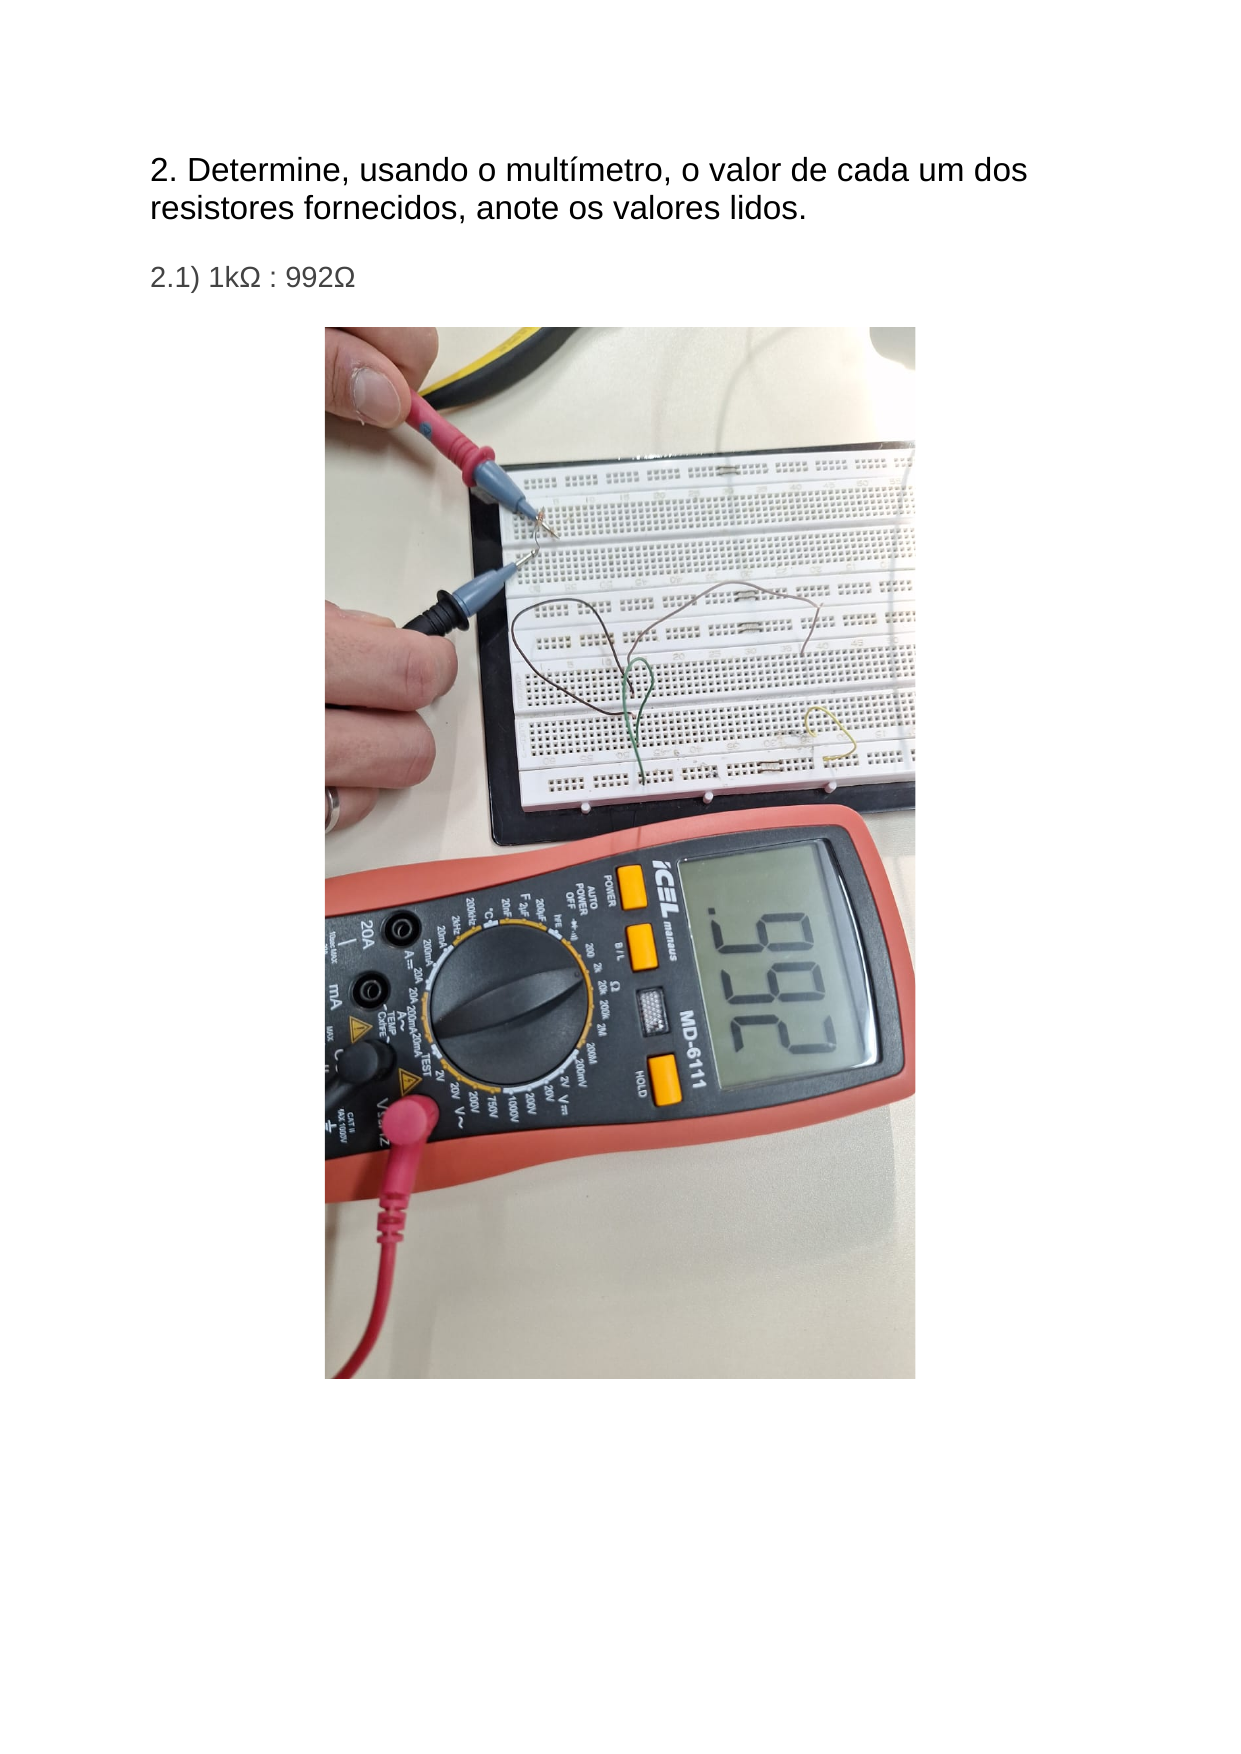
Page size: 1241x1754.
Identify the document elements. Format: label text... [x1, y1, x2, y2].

subtitle 2.1) 1kΩ : 992Ω [150, 260, 1090, 294]
picture [324, 327, 916, 1379]
subtitle 2. Determine, usando o multímetro, o valor de cada um dos resistores fornecidos, anote os valores lidos. [150, 150, 1090, 227]
